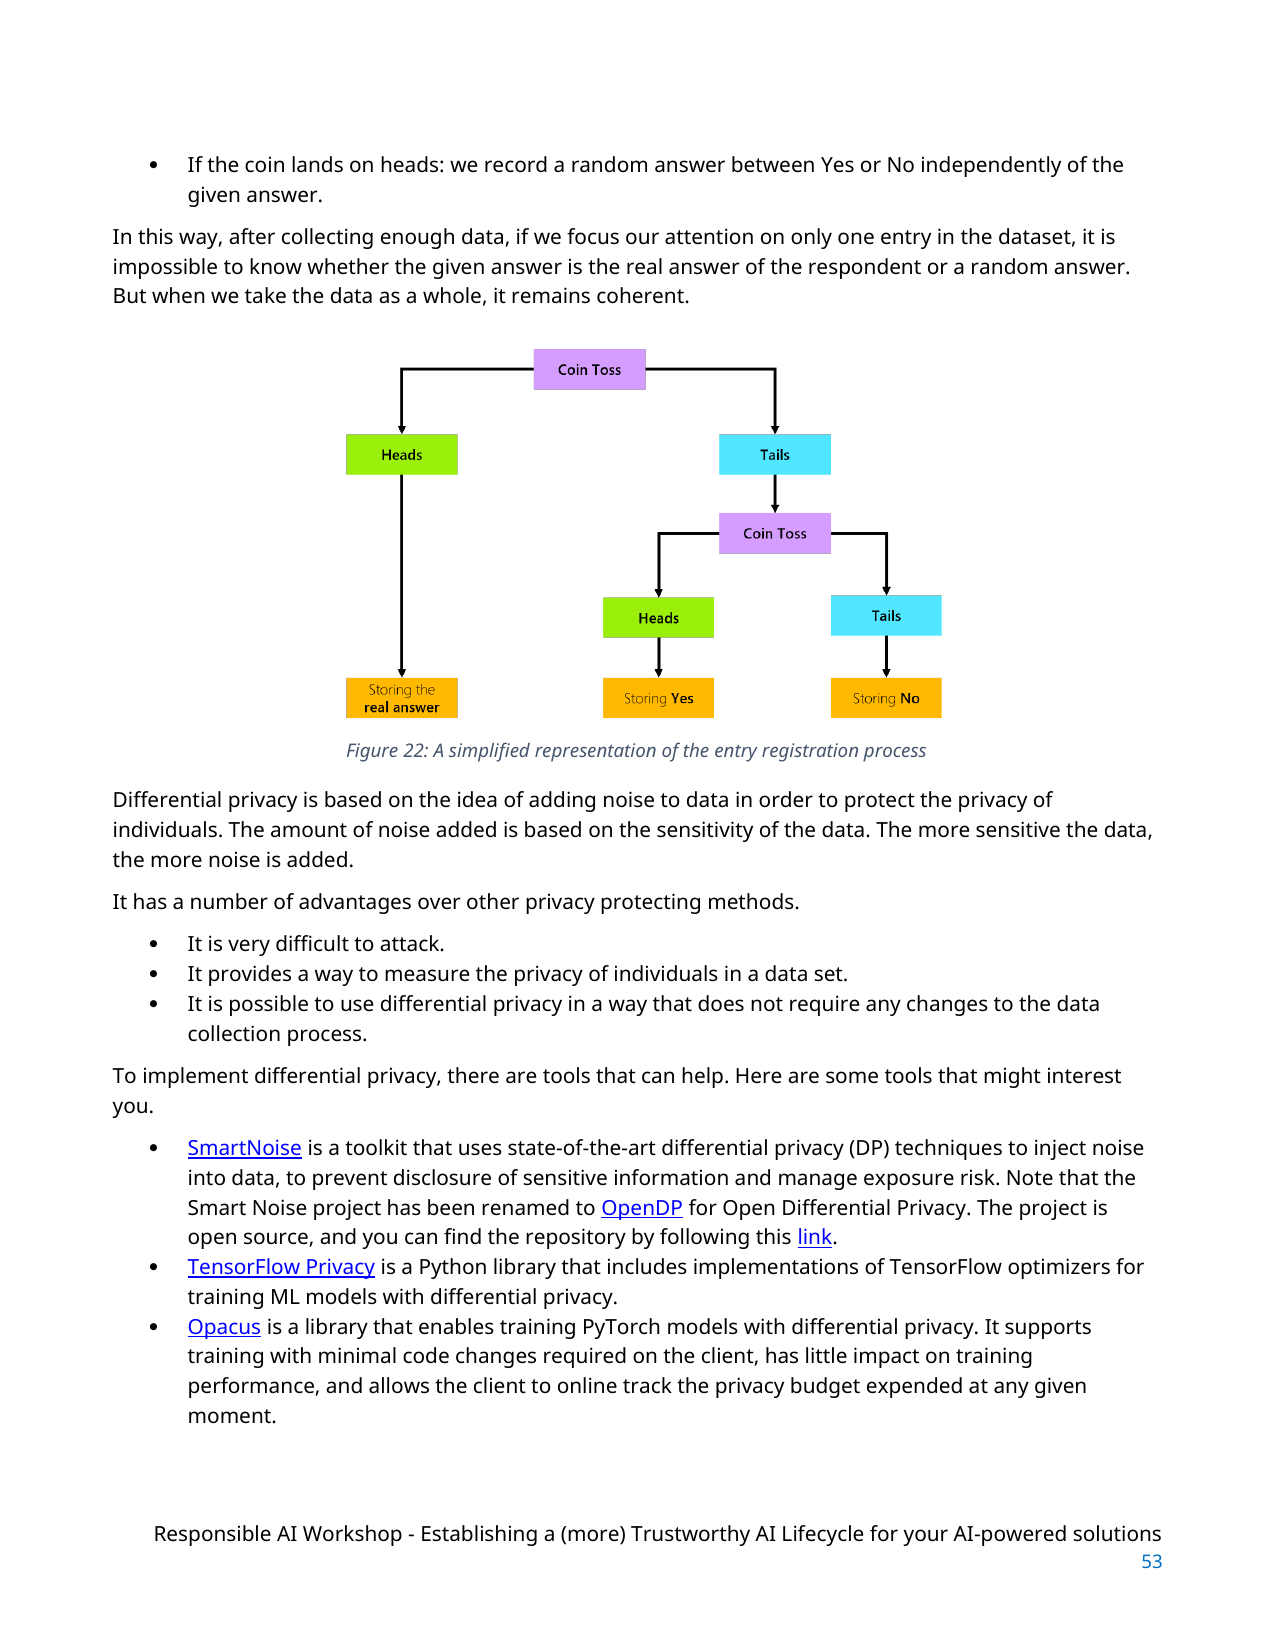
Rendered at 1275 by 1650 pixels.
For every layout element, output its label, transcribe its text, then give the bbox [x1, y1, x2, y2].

list If the coin lands on heads: we record a random answer between Yes or No independently of the given answer. [150, 150, 1162, 208]
text To implement differential privacy, there are tools that can help. Here are some tools that might interest you. [112, 1061, 1162, 1119]
picture [333, 323, 942, 724]
list It is very difficult to attack. [150, 929, 1162, 958]
list Opacus is a library that enables training PyTorch models with differential privacy. It supports training with minimal code changes required on the client, has little impact on training performance, and allows the client to online track the privacy budget expended at any given moment. [150, 1312, 1162, 1429]
text In this way, after collecting enough data, if we focus our attention on only one entry in the dataset, it is impossible to know whether the given answer is the real answer of the respondent or a random answer. But when we take the data as a whole, it remains coherent. [112, 222, 1162, 310]
text It has a number of advantages over other privacy protecting methods. [112, 887, 1162, 915]
list SmartNoise is a toolkit that uses state-of-the-art differential privacy (DP) techniques to inject noise into data, to prevent disclosure of sensitive information and manage exposure risk. Note that the Smart Noise project has been renamed to OpenDP for Open Differential Privacy. The project is open source, and you can find the repository by following this link. [150, 1133, 1162, 1251]
text Differential privacy is based on the idea of adding noise to data in order to protect the privacy of individuals. The amount of noise added is based on the sensitivity of the data. The more sensitive the data, the more noise is added. [112, 785, 1162, 873]
list It is possible to use differential privacy in a way that does not require any changes to the data collection process. [150, 989, 1162, 1047]
list It provides a way to measure the privacy of individuals in a data set. [150, 959, 1162, 987]
list TensorFlow Privacy is a Python library that includes implementations of TensorFlow optimizers for training ML models with differential privacy. [150, 1252, 1162, 1310]
